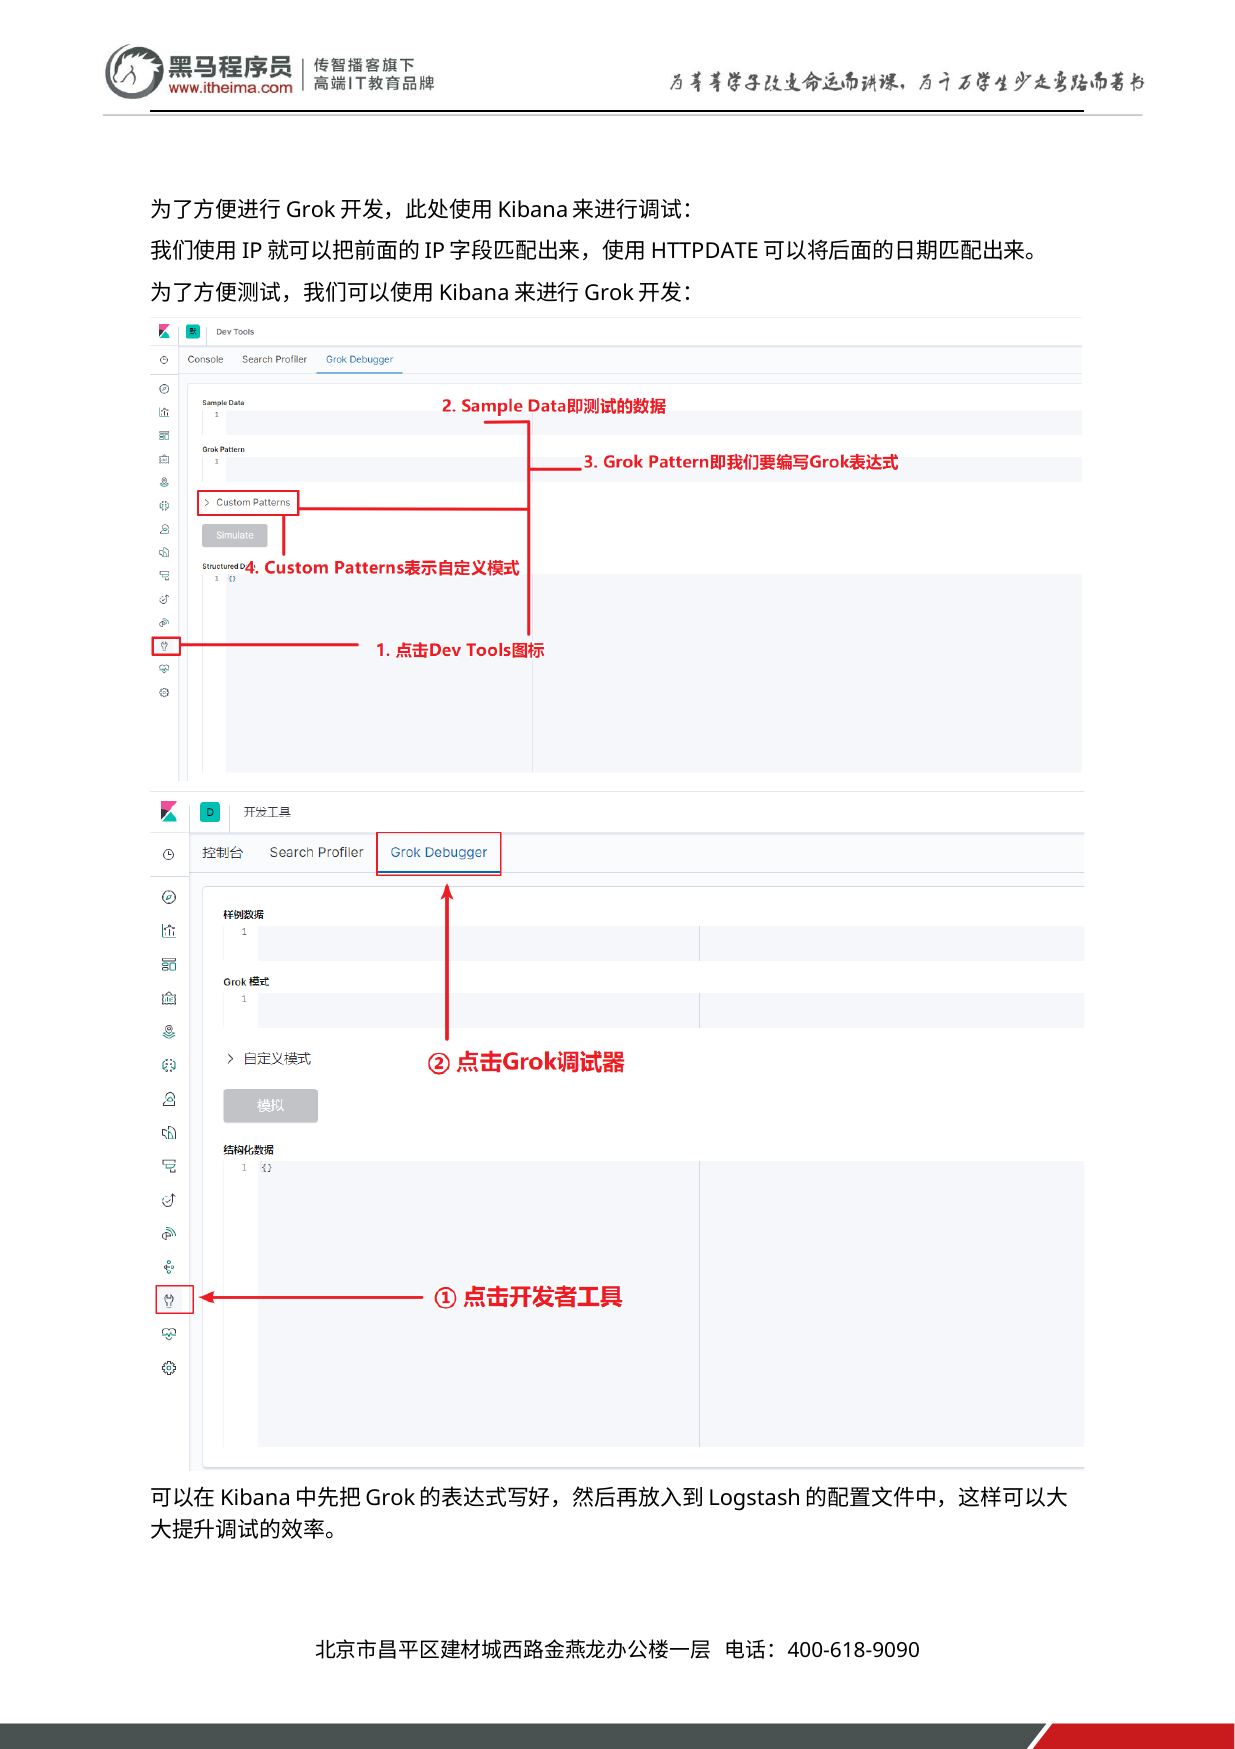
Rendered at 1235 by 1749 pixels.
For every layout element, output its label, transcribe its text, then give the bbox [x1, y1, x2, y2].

text 我们使用IP就可以把前面的IP字段匹配出来，使用HTTPDATE可以将后面的日期匹配出来。 [150, 233, 1084, 265]
picture [0, 1664, 1235, 1749]
text 为了方便进行Grok开发，此处使用Kibana来进行调试： [150, 192, 1084, 223]
picture [150, 316, 1082, 781]
text 为了方便测试，我们可以使用Kibana来进行Grok开发： [150, 274, 1084, 306]
text 可以在Kibana中先把Grok的表达式写好，然后再放入到Logstash的配置文件中，这样可以大大提升调试的效率。 [150, 1480, 1084, 1544]
picture [0, 0, 1235, 123]
picture [150, 790, 1085, 1471]
